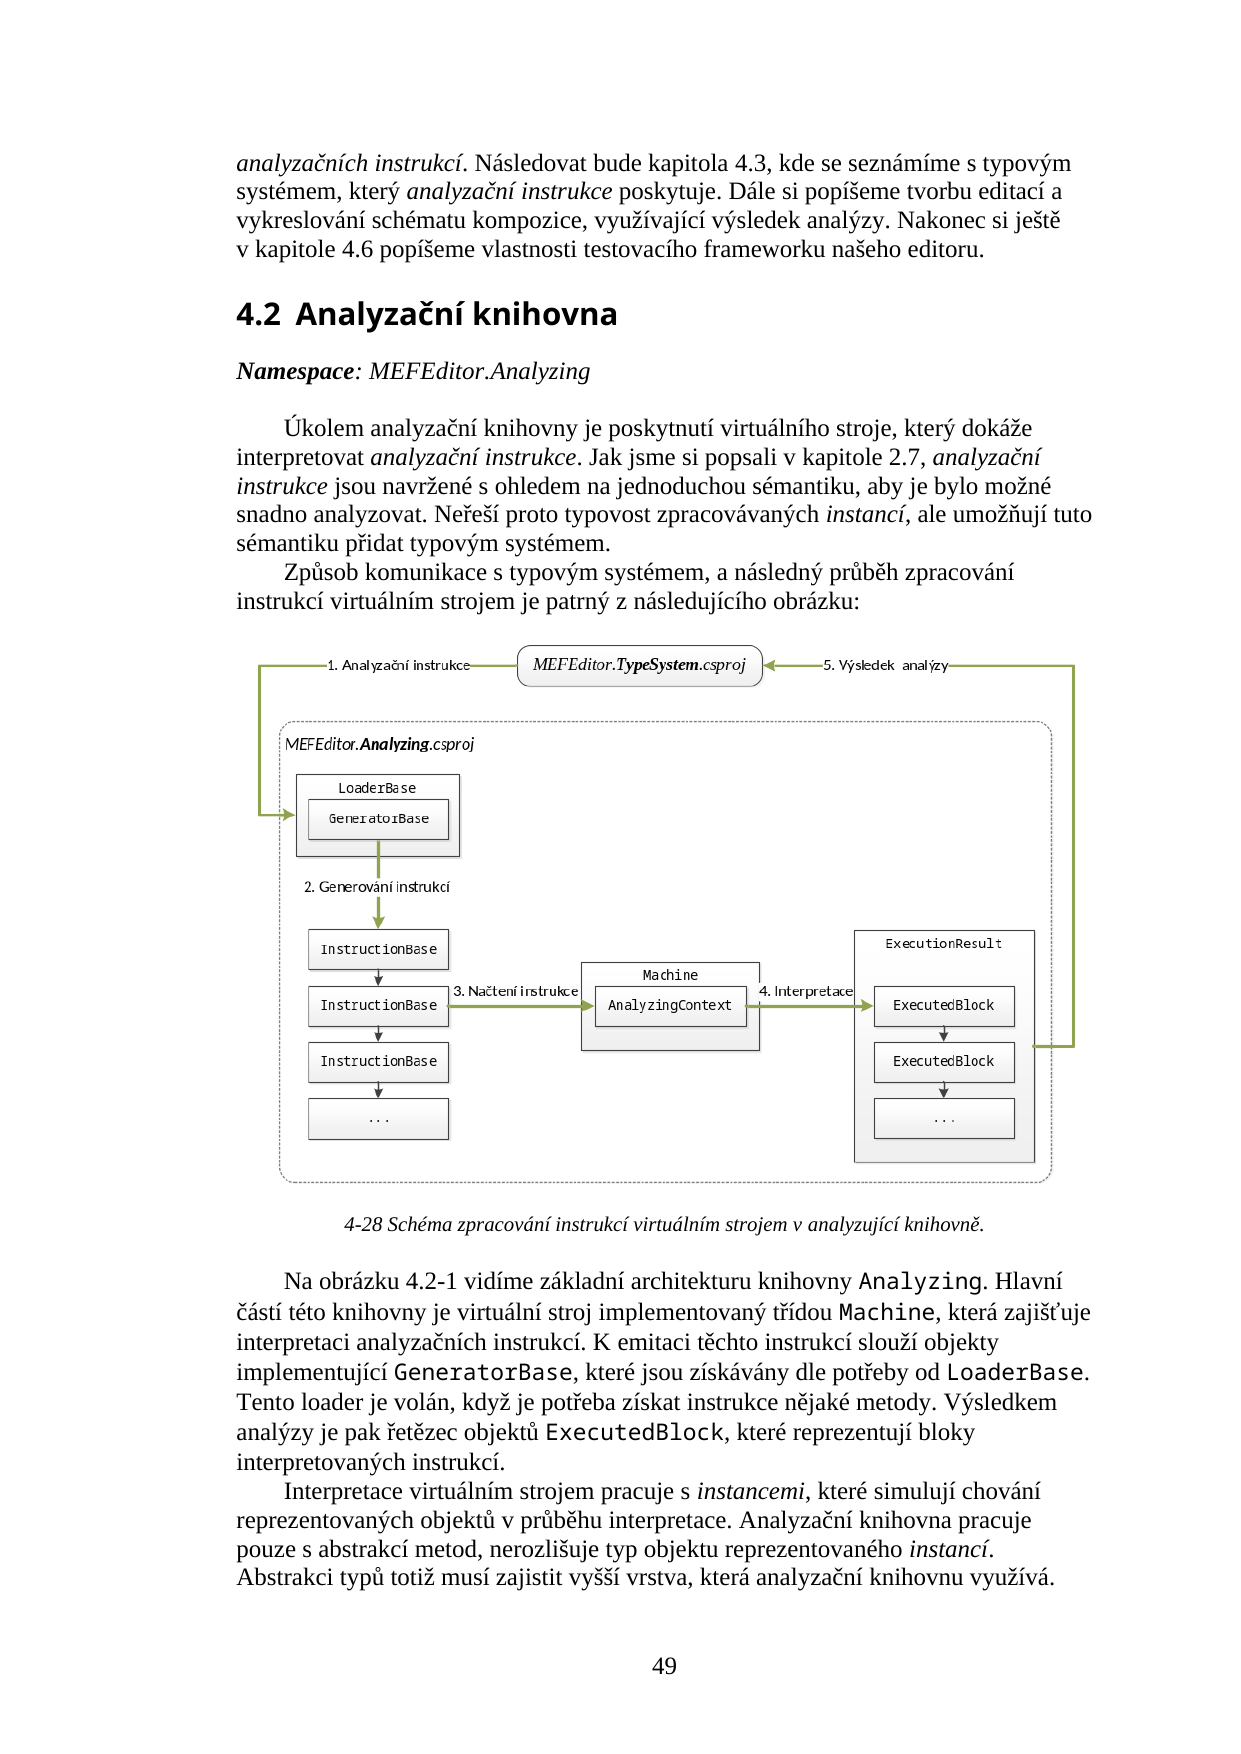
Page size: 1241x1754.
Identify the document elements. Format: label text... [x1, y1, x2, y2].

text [236, 1476, 1092, 1591]
text Na obrázku 4.2-1 vidíme základní architekturu knihovny Analyzing. Hlavní částí této knihovny je virtuální stroj implementovaný třídou Machine, která zajišťuje interpretaci analyzačních instrukcí. K emitaci těchto instrukcí slouží objekty implementující GeneratorBase, které jsou získávány dle potřeby od LoaderBase. Tento loader je volán, když je potřeba získat instrukce nějaké metody. Výsledkem analýzy je pak řetězec objektů ExecutedBlock, které reprezentují bloky interpretovaných instrukcí. [236, 1265, 1092, 1476]
text Způsob komunikace s typovým systémem, a následný průběh zpracování instrukcí virtuálním strojem je patrný z následujícího obrázku: [236, 557, 1092, 614]
text Úkolem analyzační knihovny je poskytnutí virtuálního stroje, který dokáže interpretovat analyzační instrukce. Jak jsme si popsali v kapitole 2.7, analyzační instrukce jsou navržené s ohledem na jednoduchou sémantiku, aby je bylo možné snadno analyzovat. Neřeší proto typovost zpracovávaných instancí, ale umožňují tuto sémantiku přidat typovým systémem. [236, 413, 1092, 557]
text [236, 148, 1092, 263]
subtitle Analyzační knihovna [236, 292, 1092, 334]
text Namespace: MEFEditor.Analyzing [236, 356, 1092, 384]
